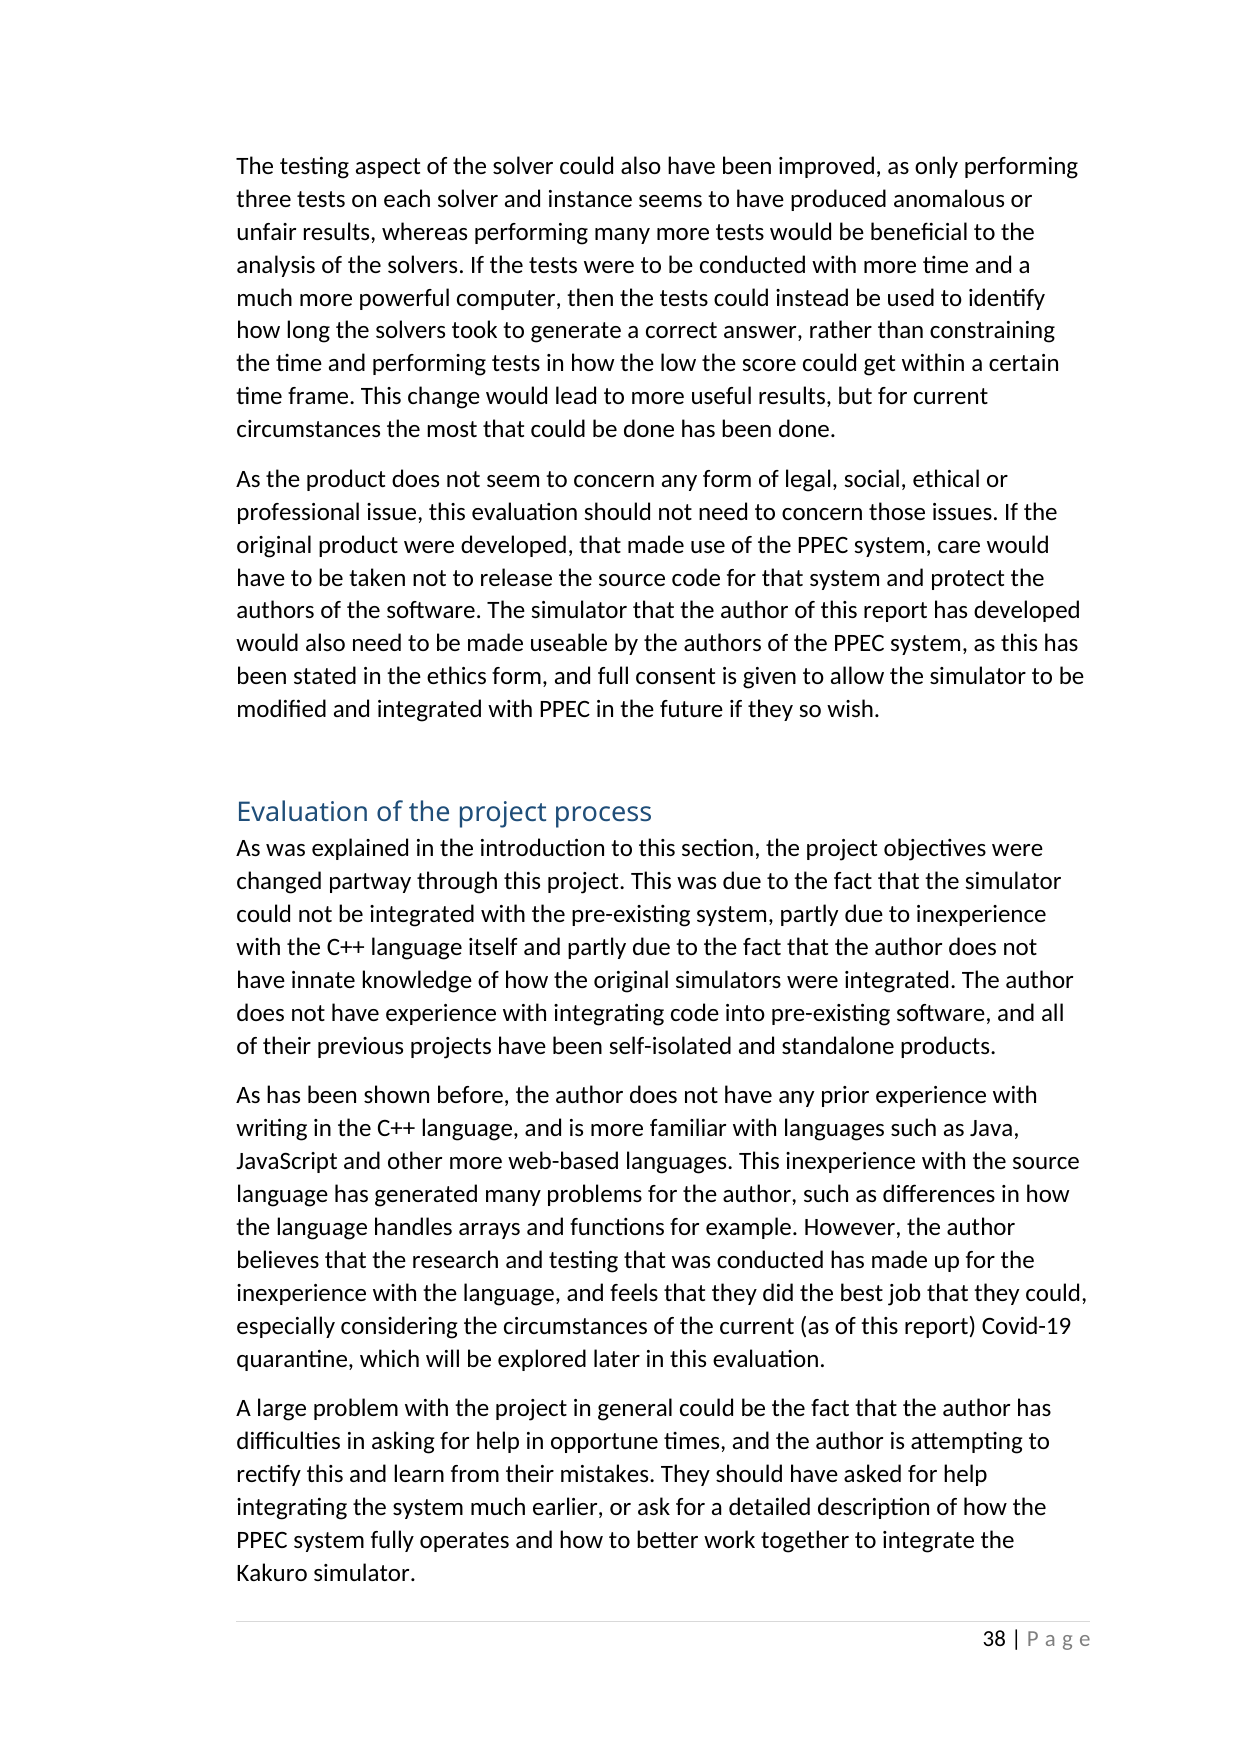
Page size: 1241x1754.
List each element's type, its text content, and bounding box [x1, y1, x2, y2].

text The testing aspect of the solver could also have been improved, as only performing three tests on each solver and instance seems to have produced anomalous or unfair results, whereas performing many more tests would be beneficial to the analysis of the solvers. If the tests were to be conducted with more time and a much more powerful computer, then the tests could instead be used to identify how long the solvers took to generate a correct answer, rather than constraining the time and performing tests in how the low the score could get within a certain time frame. This change would lead to more useful results, but for current circumstances the most that could be done has been done. [236, 150, 1090, 444]
text As the product does not seem to concern any form of legal, social, ethical or professional issue, this evaluation should not need to concern those issues. If the original product were developed, that made use of the PPEC system, care would have to be taken not to release the source code for that system and protect the authors of the software. The simulator that the author of this report has developed would also need to be made useable by the authors of the PPEC system, as this has been stated in the ethics form, and full consent is given to allow the simulator to be modified and integrated with PPEC in the future if they so wish. [236, 463, 1090, 724]
text As was explained in the introduction to this section, the project objectives were changed partway through this project. This was due to the fact that the simulator could not be integrated with the pre-existing system, partly due to inexperience with the C++ language itself and partly due to the fact that the author does not have innate knowledge of how the original simulators were integrated. The author does not have experience with integrating code into pre-existing software, and all of their previous projects have been self-isolated and standalone products. [236, 832, 1090, 1060]
subtitle Evaluation of the project process [236, 792, 1090, 829]
text As has been shown before, the author does not have any prior experience with writing in the C++ language, and is more familiar with languages such as Java, JavaScript and other more web-based languages. This inexperience with the source language has generated many problems for the author, such as differences in how the language handles arrays and functions for example. However, the author believes that the research and testing that was conducted has made up for the inexperience with the language, and feels that they did the best job that they could, especially considering the circumstances of the current (as of this report) Covid-19 quarantine, which will be explored later in this evaluation. [236, 1079, 1090, 1373]
text A large problem with the project in general could be the fact that the author has difficulties in asking for help in opportune times, and the author is attempting to rectify this and learn from their mistakes. They should have asked for help integrating the system much earlier, or ask for a detailed description of how the PPEC system fully operates and how to better work together to integrate the Kakuro simulator. [236, 1392, 1090, 1587]
